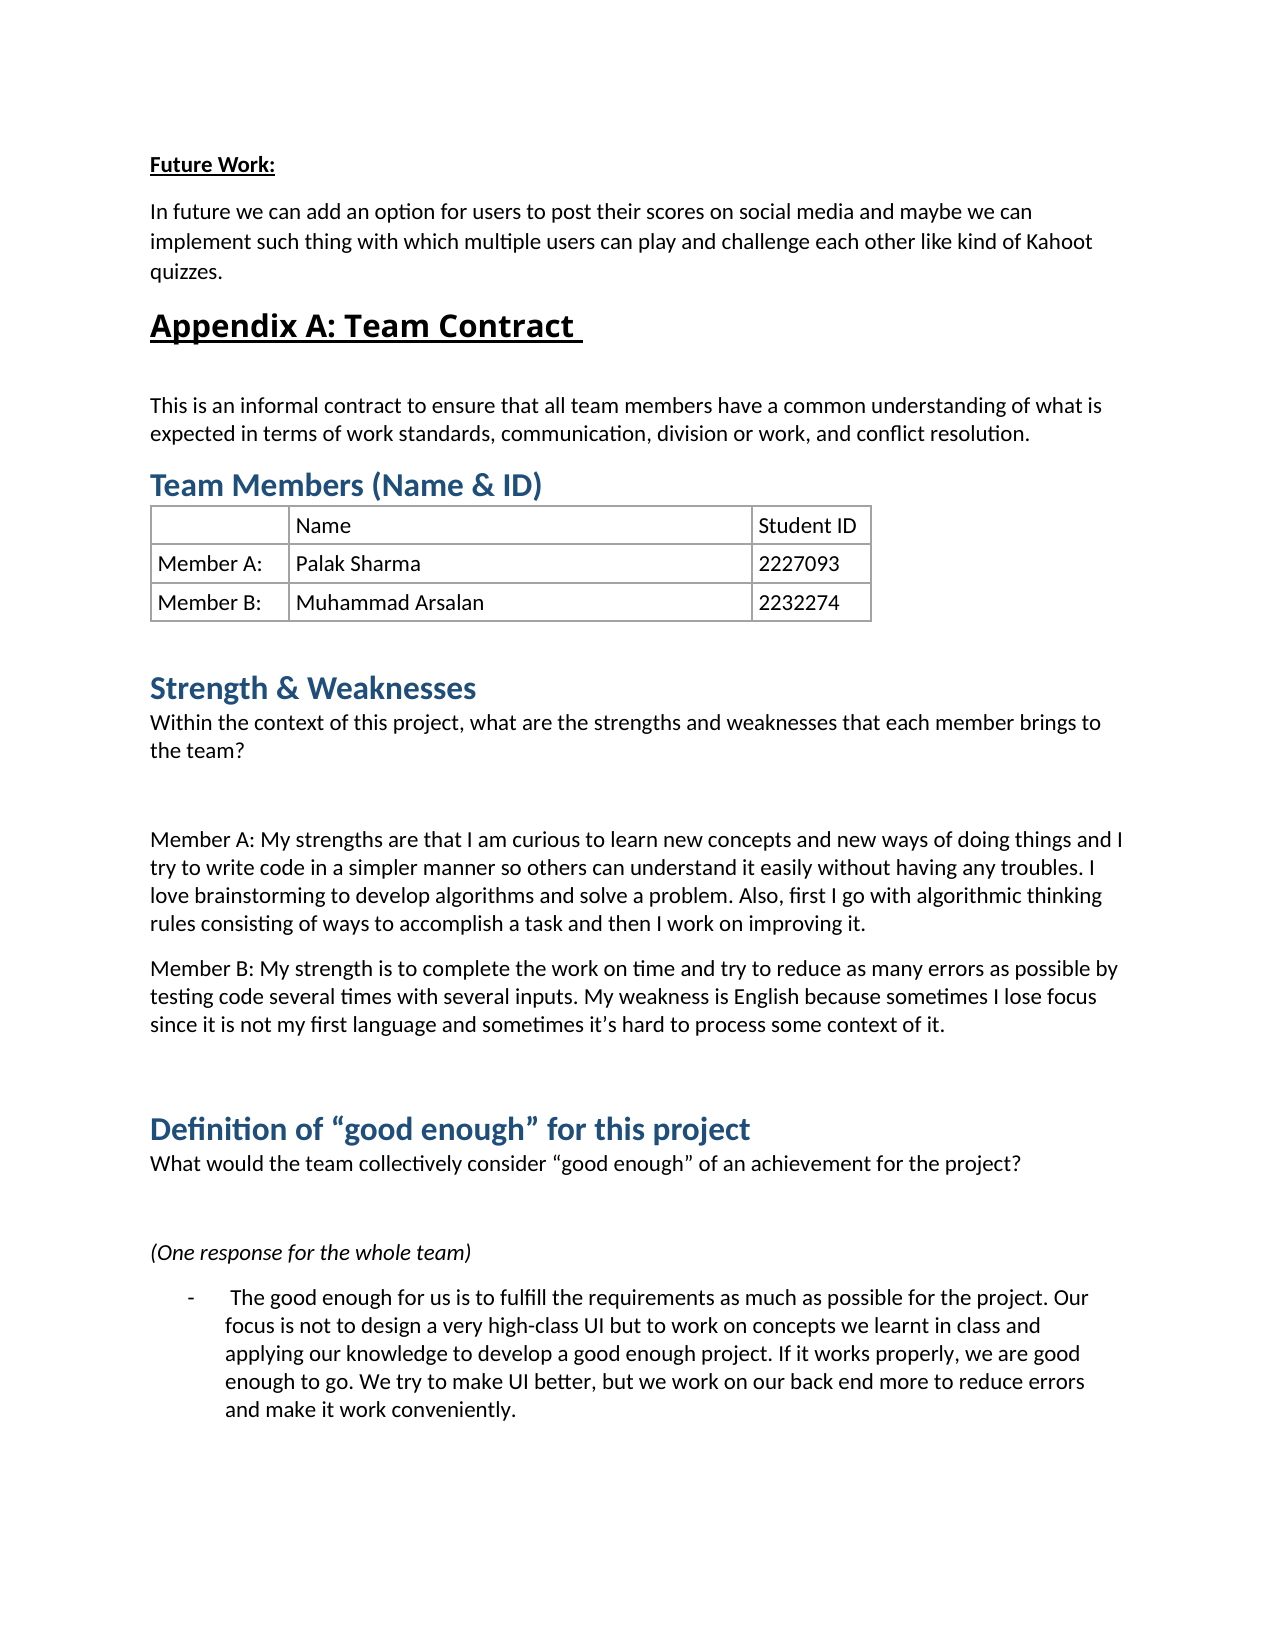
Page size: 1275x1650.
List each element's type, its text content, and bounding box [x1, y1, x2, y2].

table_header Student ID [753, 507, 870, 543]
list The good enough for us is to fulfill the requirements as much as possible for the project. Our focus is not to design a very high-class UI but to work on concepts we learnt in class and applying our knowledge to develop a good enough project. If it works properly, we are good enough to go. We try to make UI better, but we work on our back end more to reduce errors and make it work conveniently. [187, 1283, 1125, 1423]
text Member B: My strength is to complete the work on time and try to reduce as many errors as possible by testing code several times with several inputs. My weakness is English because sometimes I lose focus since it is not my first language and sometimes it’s hard to process some context of it. [150, 954, 1125, 1038]
text (One response for the whole team) [150, 1238, 1125, 1266]
text Strength & Weaknesses [150, 667, 1125, 708]
table_header Name [290, 507, 751, 543]
table_cell 2227093 [753, 545, 870, 582]
table_cell Palak Sharma [290, 545, 751, 582]
table_cell Member B: [152, 584, 288, 620]
table_header [152, 507, 288, 543]
table_cell 2232274 [753, 584, 870, 620]
text Definition of “good enough” for this project [150, 1108, 1125, 1149]
text Within the context of this project, what are the strengths and weaknesses that each member brings to the team? [150, 708, 1125, 764]
table_cell Member A: [152, 545, 288, 582]
text Future Work: [150, 150, 1125, 178]
text What would the team collectively consider “good enough” of an achievement for the project? [150, 1149, 1125, 1177]
text This is an informal contract to ensure that all team members have a common understanding of what is expected in terms of work standards, communication, division or work, and conflict resolution. [150, 391, 1125, 447]
text Appendix A: Team Contract [150, 304, 1125, 347]
text Team Members (Name & ID) [150, 464, 1125, 505]
text Member A: My strengths are that I am curious to learn new concepts and new ways of doing things and I try to write code in a simpler manner so others can understand it easily without having any troubles. I love brainstorming to develop algorithms and solve a problem. Also, first I go with algorithmic thinking rules consisting of ways to accomplish a task and then I work on improving it. [150, 825, 1125, 937]
text In future we can add an option for users to post their scores on social media and maybe we can implement such thing with which multiple users can play and challenge each other like kind of Kahoot quizzes. [150, 197, 1125, 285]
table_cell Muhammad Arsalan [290, 584, 751, 620]
